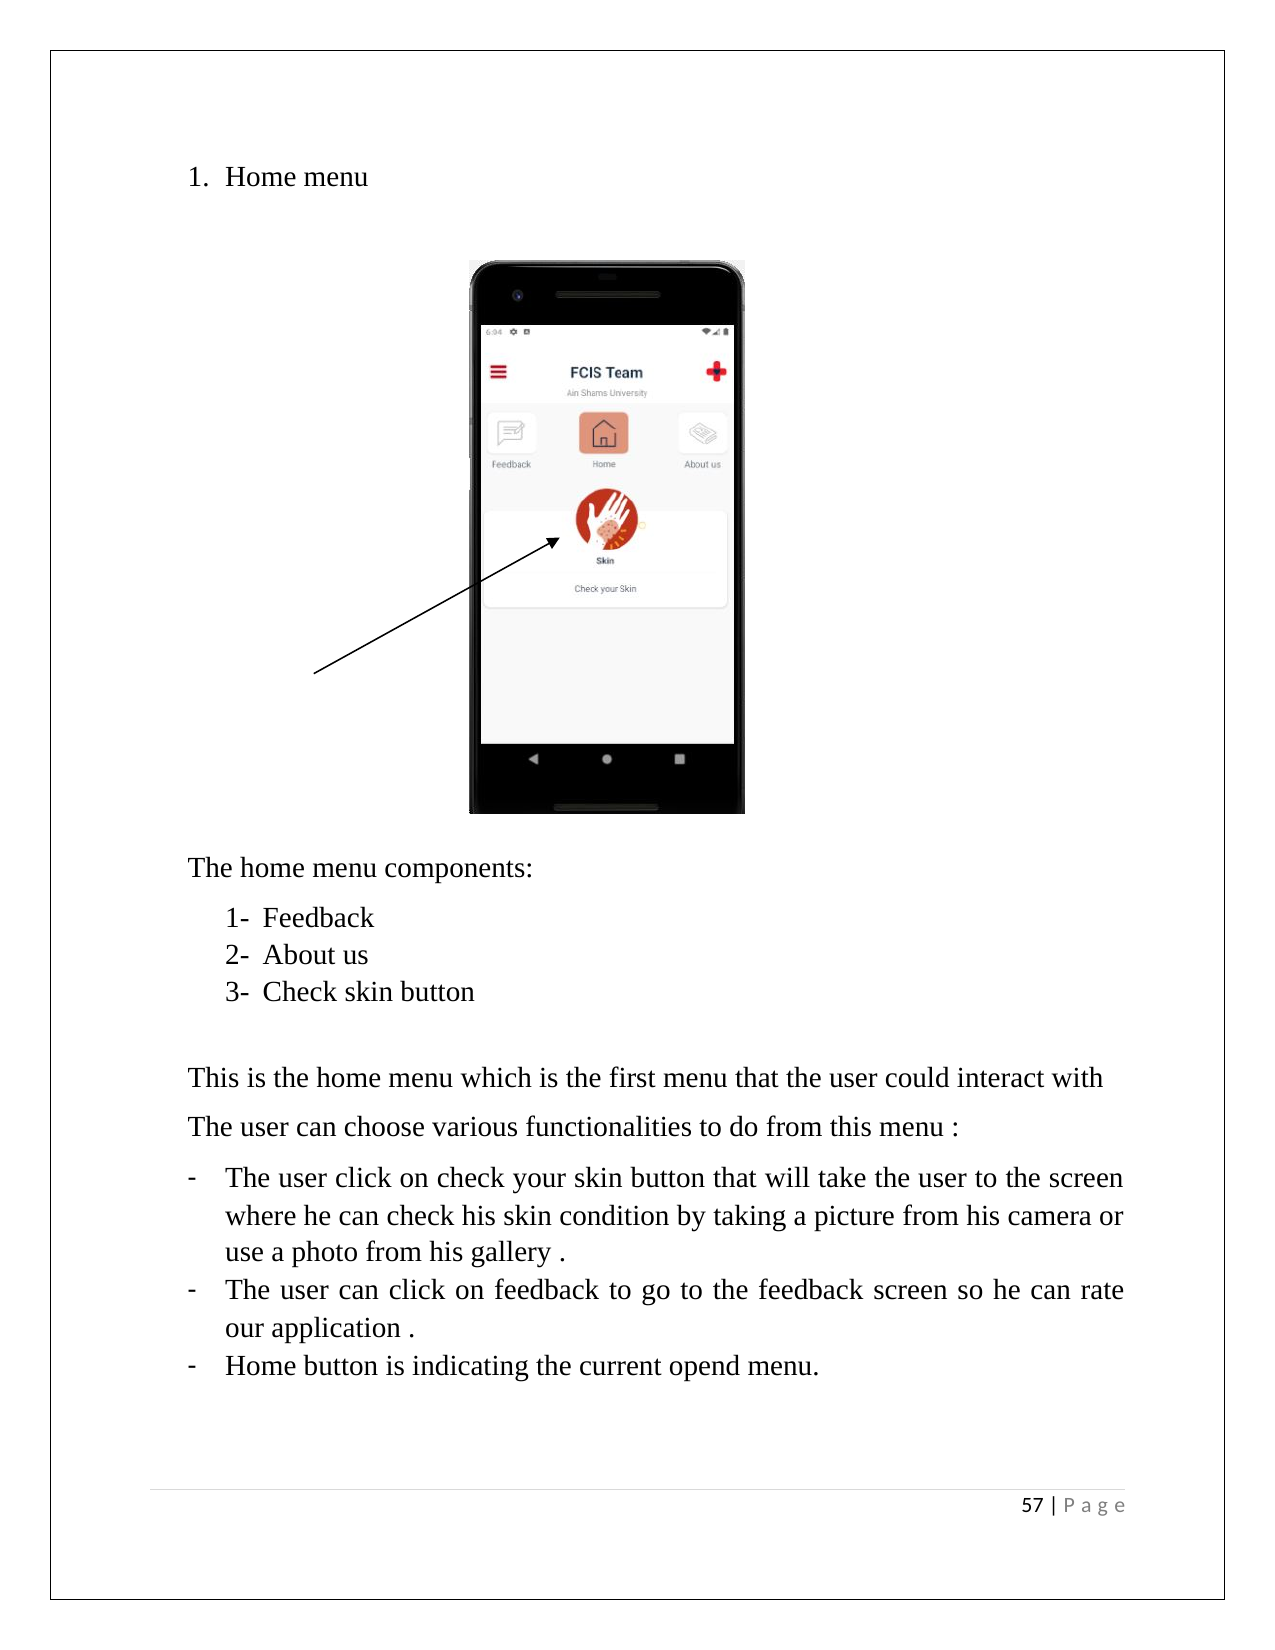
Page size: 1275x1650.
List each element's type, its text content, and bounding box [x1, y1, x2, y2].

list About us [225, 937, 1125, 970]
text The user can choose various functionalities to do from this menu : [187, 1109, 1125, 1143]
text This is the home menu which is the first menu that the user could interact with [187, 1060, 1125, 1093]
picture [469, 260, 745, 814]
list Home button is indicating the current opend menu. [187, 1347, 1125, 1383]
list The user can click on feedback to go to the feedback screen so he can rate our application . [187, 1271, 1125, 1344]
text The home menu components: [187, 851, 1125, 884]
list Home menu [187, 159, 1125, 193]
list The user click on check your skin button that will take the user to the screen where he can check his skin condition by taking a picture from his camera or use a photo from his gallery . [187, 1159, 1125, 1268]
list Check skin button [225, 974, 1125, 1007]
list Feedback [225, 900, 1125, 933]
